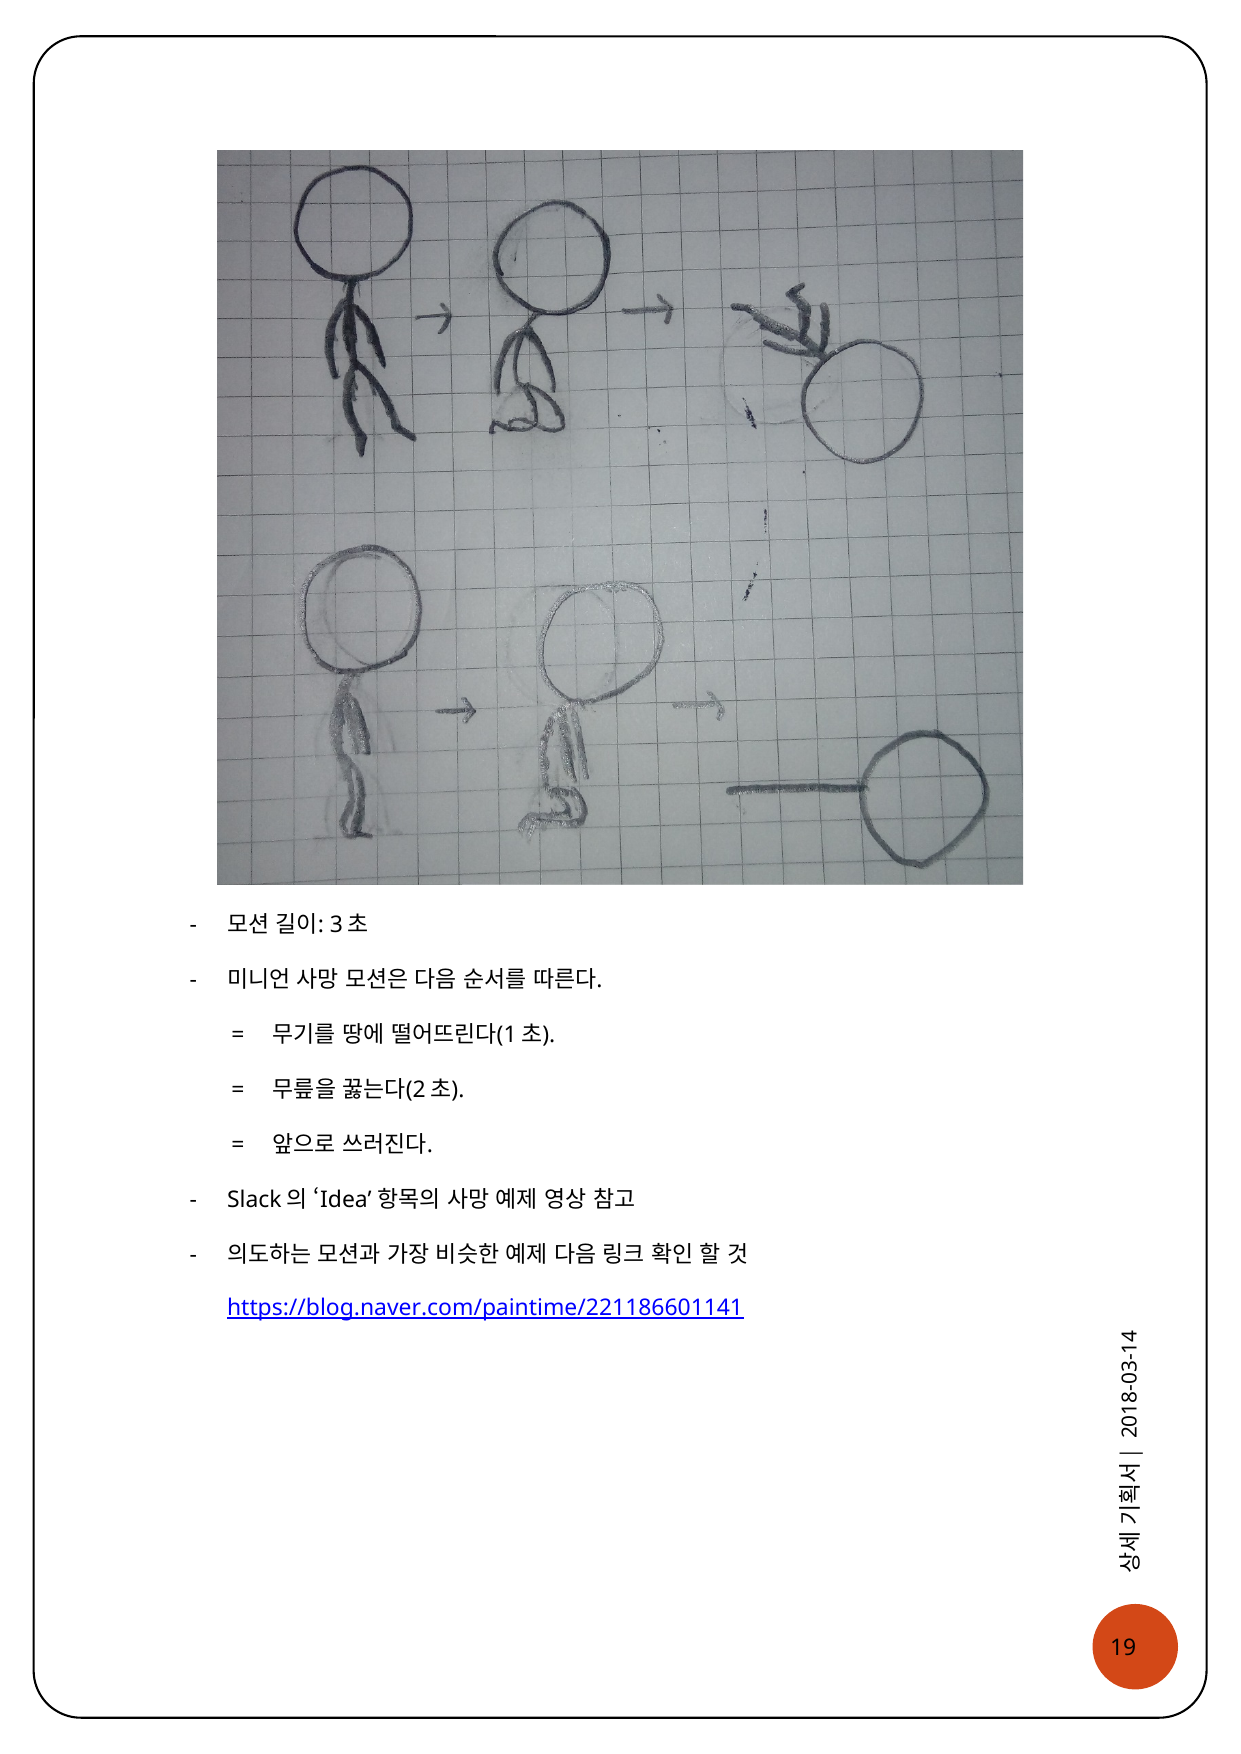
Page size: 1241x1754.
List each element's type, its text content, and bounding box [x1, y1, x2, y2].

list 앞으로 쓰러진다. [231, 1126, 1092, 1159]
list 무릎을 꿇는다(2초). [231, 1071, 1092, 1104]
list 무기를 땅에 떨어뜨린다(1초). [231, 1016, 1092, 1049]
list Slack의 ‘Idea’ 항목의 사망 예제 영상 참고 [189, 1181, 1092, 1214]
list 모션 길이: 3초 [189, 906, 1092, 939]
picture [217, 150, 1024, 885]
list 미니언 사망 모션은 다음 순서를 따른다. [189, 961, 1092, 994]
text https://blog.naver.com/paintime/221186601141 [227, 1291, 1092, 1322]
list 의도하는 모션과 가장 비슷한 예제 다음 링크 확인 할 것 [189, 1236, 1092, 1269]
